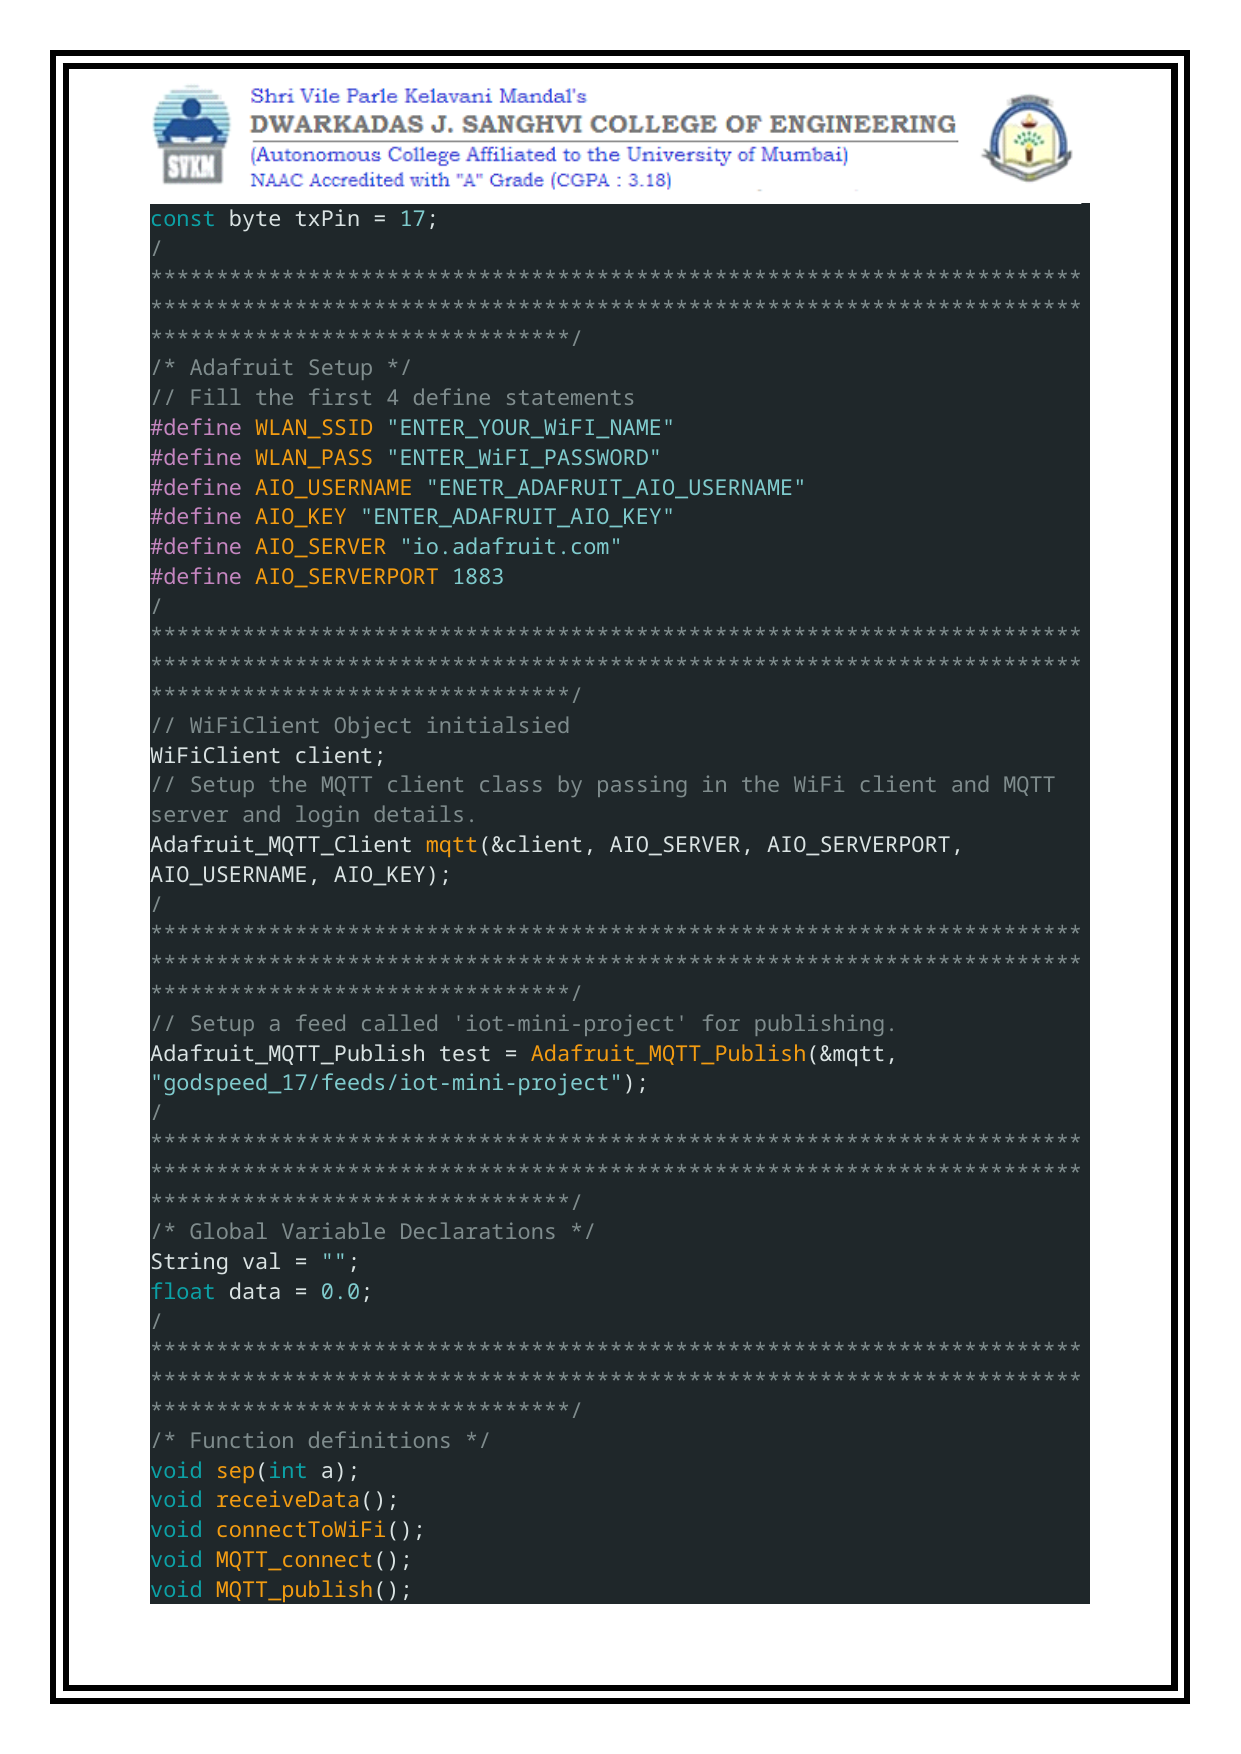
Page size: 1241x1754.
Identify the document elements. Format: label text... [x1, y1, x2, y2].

text Adafruit_MQTT_Publish test = Adafruit_MQTT_Publish(&mqtt, "godspeed_17/feeds/iot-mini-project"); [150, 1038, 1090, 1097]
text #define AIO_SERVER "io.adafruit.com" [150, 531, 1090, 561]
text WiFiClient client; [150, 740, 1090, 769]
text /* Function definitions */ [150, 1425, 1090, 1455]
text #define WLAN_PASS "ENTER_WiFI_PASSWORD" [150, 442, 1090, 472]
text #define AIO_SERVERPORT 1883 [150, 561, 1090, 591]
text #define AIO_USERNAME "ENETR_ADAFRUIT_AIO_USERNAME" [150, 472, 1090, 501]
text #define AIO_KEY "ENTER_ADAFRUIT_AIO_KEY" [150, 501, 1090, 531]
text // WiFiClient Object initialsied [150, 710, 1090, 740]
text float data = 0.0; [150, 1276, 1090, 1306]
text void MQTT_connect(); [150, 1544, 1090, 1574]
text // Setup the MQTT client class by passing in the WiFi client and MQTT server and login details. [150, 769, 1090, 829]
text // Fill the first 4 define statements [150, 382, 1090, 412]
text void MQTT_publish(); [150, 1574, 1090, 1604]
text /* Adafruit Setup */ [150, 352, 1090, 382]
text Adafruit_MQTT_Client mqtt(&client, AIO_SERVER, AIO_SERVERPORT, AIO_USERNAME, AIO_KEY); [150, 829, 1090, 889]
text // Setup a feed called 'iot-mini-project' for publishing. [150, 1008, 1090, 1038]
text /* Global Variable Declarations */ [150, 1216, 1090, 1246]
text void connectToWiFi(); [150, 1514, 1090, 1544]
text const byte txPin = 17; [150, 203, 1090, 233]
text void sep(int a); [150, 1455, 1090, 1484]
text String val = ""; [150, 1246, 1090, 1276]
picture [150, 73, 1082, 204]
text void receiveData(); [150, 1484, 1090, 1514]
text #define WLAN_SSID "ENTER_YOUR_WiFI_NAME" [150, 412, 1090, 442]
